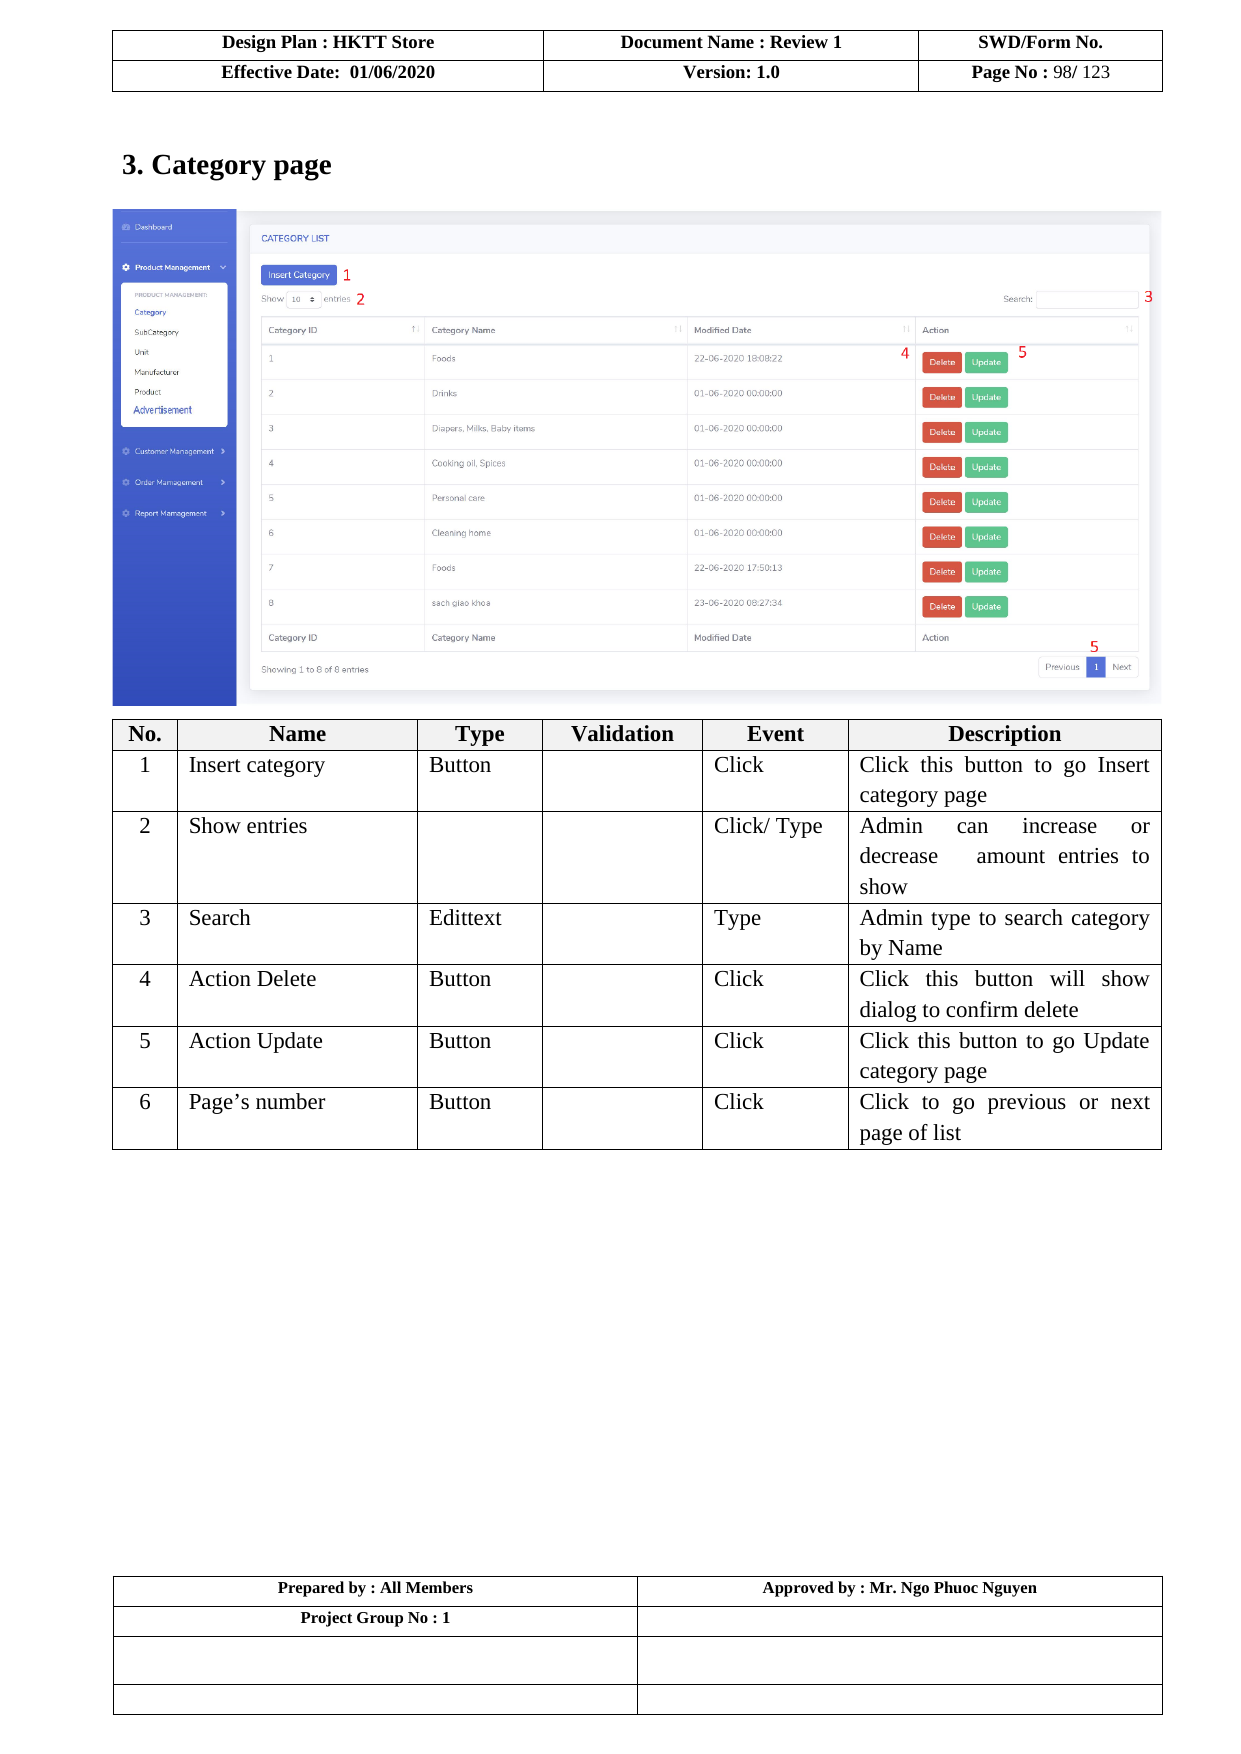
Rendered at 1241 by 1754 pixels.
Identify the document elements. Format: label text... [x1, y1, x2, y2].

picture [112, 209, 1162, 706]
table_cell 3 [113, 904, 177, 964]
table_cell [543, 1027, 702, 1087]
table_cell Page’s number [178, 1088, 417, 1149]
subtitle 3. Category page [122, 147, 1162, 181]
table_cell Click/ Type [703, 812, 848, 903]
table_cell Admin type to search category by Name [849, 904, 1161, 964]
table_cell [543, 965, 702, 1026]
table_header Description [849, 720, 1161, 750]
table_cell Admin can increase or decrease amount entries to show [849, 812, 1161, 903]
table_cell Click [703, 965, 848, 1026]
table_cell 6 [113, 1088, 177, 1149]
table_cell 4 [113, 965, 177, 1026]
table_cell [418, 812, 542, 903]
table_cell [543, 751, 702, 811]
table_cell [543, 812, 702, 903]
table_header Type [418, 720, 542, 750]
table_cell Action Delete [178, 965, 417, 1026]
table_cell Type [703, 904, 848, 964]
table_cell [543, 1088, 702, 1149]
table_cell Action Update [178, 1027, 417, 1087]
table_cell Show entries [178, 812, 417, 903]
table_cell Click [703, 751, 848, 811]
table_cell 1 [113, 751, 177, 811]
table_cell Button [418, 1088, 542, 1149]
table_cell [543, 904, 702, 964]
table_cell Click to go previous or next page of list [849, 1088, 1161, 1149]
table_cell Button [418, 1027, 542, 1087]
table_cell Button [418, 965, 542, 1026]
table_cell 2 [113, 812, 177, 903]
table_header Event [703, 720, 848, 750]
table_header Validation [543, 720, 702, 750]
table_cell Click this button will show dialog to confirm delete [849, 965, 1161, 1026]
table_cell 5 [113, 1027, 177, 1087]
table_cell Insert category [178, 751, 417, 811]
table_header No. [113, 720, 177, 750]
table_header Name [178, 720, 417, 750]
table_cell Click [703, 1088, 848, 1149]
table_cell Click this button to go Update category page [849, 1027, 1161, 1087]
table_cell Click this button to go Insert category page [849, 751, 1161, 811]
table_cell Click [703, 1027, 848, 1087]
table_cell Search [178, 904, 417, 964]
table_cell Edittext [418, 904, 542, 964]
table_cell Button [418, 751, 542, 811]
